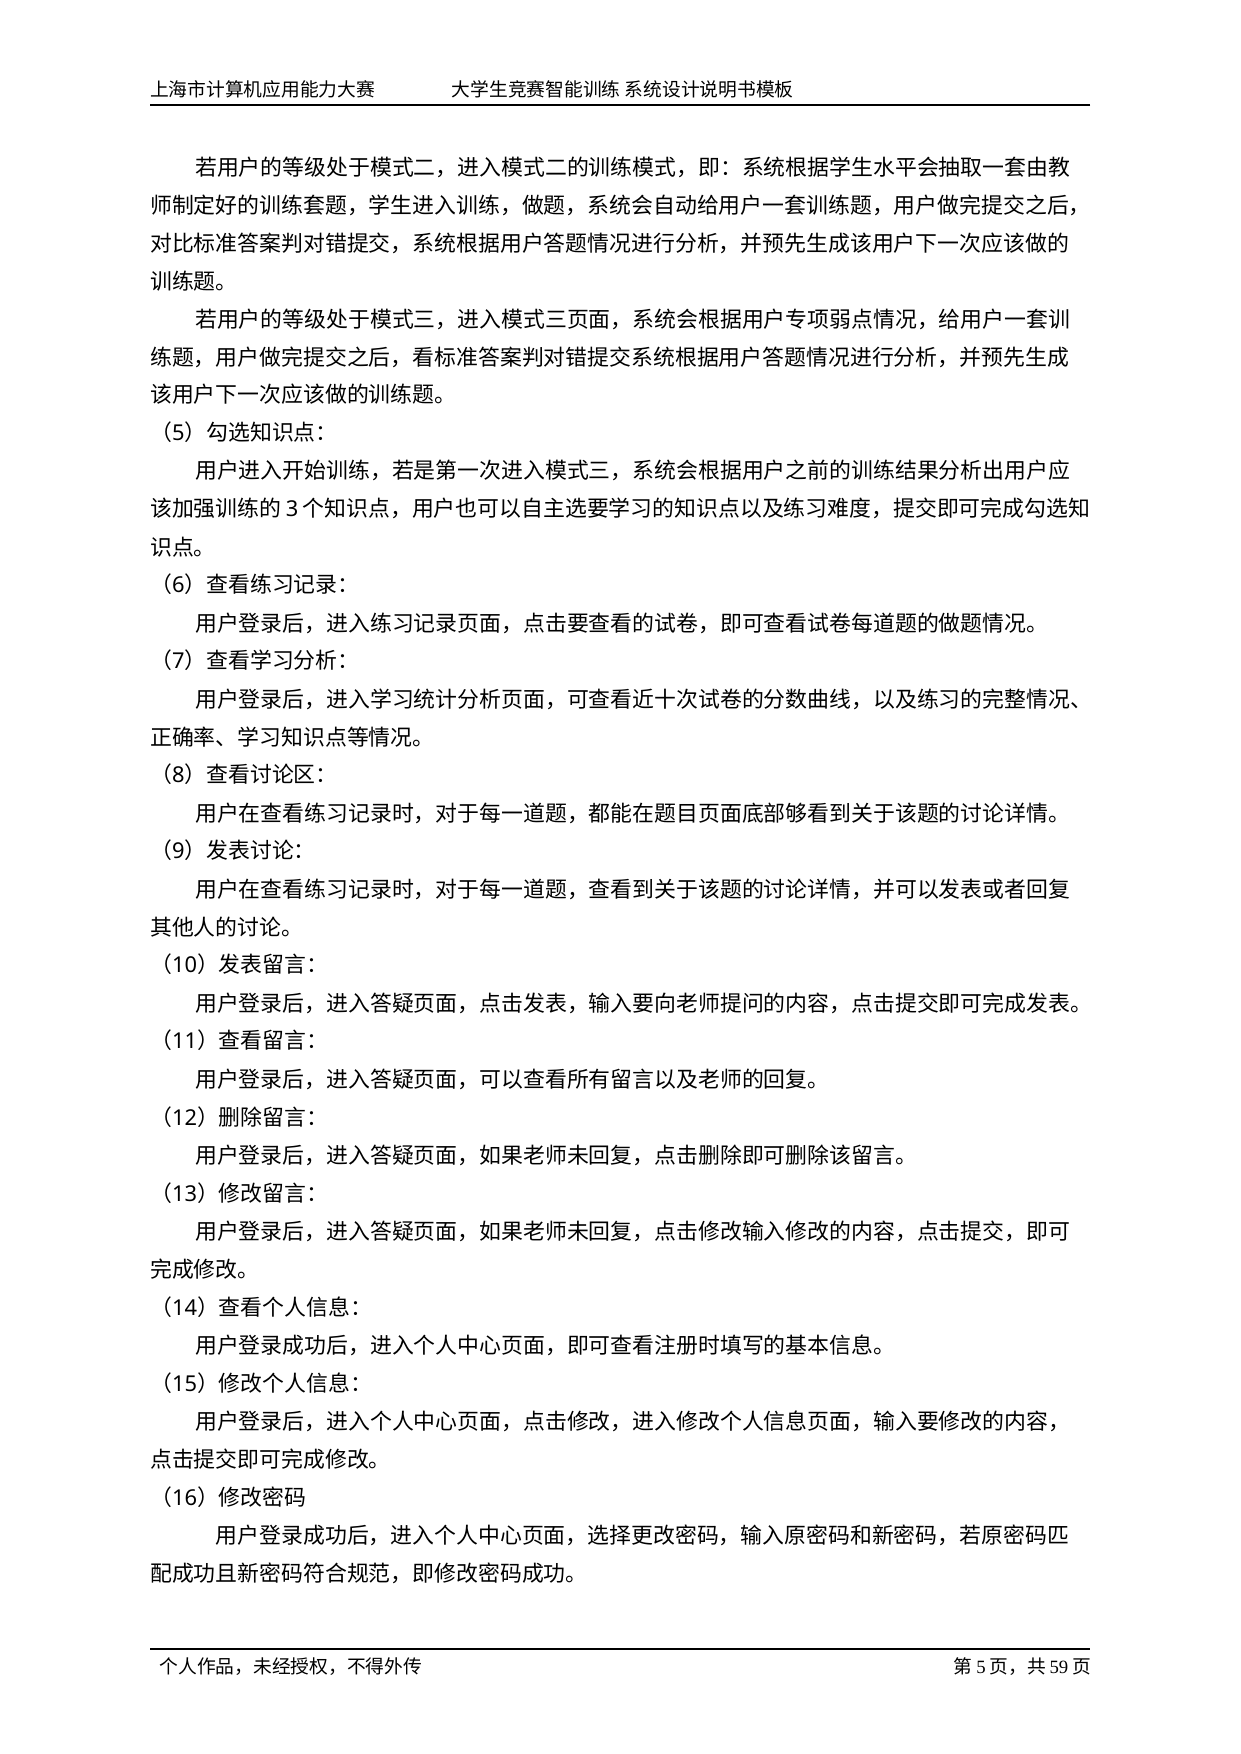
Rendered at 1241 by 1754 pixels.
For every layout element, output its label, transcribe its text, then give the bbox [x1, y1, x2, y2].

text （12）删除留言： [150, 1099, 1090, 1131]
text （7）查看学习分析： [150, 643, 1090, 675]
text 用户登录后，进入答疑页面，可以查看所有留言以及老师的回复。 [150, 1062, 1090, 1093]
text （5）勾选知识点： [150, 415, 1090, 447]
text 若用户的等级处于模式三，进入模式三页面，系统会根据用户专项弱点情况，给用户一套训练题，用户做完提交之后，看标准答案判对错提交系统根据用户答题情况进行分析，并预先生成该用户下一次应该做的训练题。 [150, 302, 1090, 409]
text 用户登录成功后，进入个人中心页面，选择更改密码，输入原密码和新密码，若原密码匹配成功且新密码符合规范，即修改密码成功。 [150, 1518, 1090, 1587]
text 用户登录后，进入答疑页面，点击发表，输入要向老师提问的内容，点击提交即可完成发表。 [150, 986, 1090, 1017]
text （6）查看练习记录： [150, 567, 1090, 599]
text 用户进入开始训练，若是第一次进入模式三，系统会根据用户之前的训练结果分析出用户应该加强训练的3个知识点，用户也可以自主选要学习的知识点以及练习难度，提交即可完成勾选知识点。 [150, 453, 1090, 561]
text 用户登录后，进入练习记录页面，点击要查看的试卷，即可查看试卷每道题的做题情况。 [150, 606, 1090, 637]
text （15）修改个人信息： [150, 1366, 1090, 1397]
text （8）查看讨论区： [150, 757, 1090, 789]
text 用户登录后，进入答疑页面，如果老师未回复，点击删除即可删除该留言。 [150, 1138, 1090, 1169]
text （11）查看留言： [150, 1023, 1090, 1055]
text 若用户的等级处于模式二，进入模式二的训练模式，即：系统根据学生水平会抽取一套由教师制定好的训练套题，学生进入训练，做题，系统会自动给用户一套训练题，用户做完提交之后，对比标准答案判对错提交，系统根据用户答题情况进行分析，并预先生成该用户下一次应该做的训练题。 [150, 150, 1090, 295]
text 用户登录成功后，进入个人中心页面，即可查看注册时填写的基本信息。 [150, 1328, 1090, 1359]
text （13）修改留言： [150, 1176, 1090, 1207]
text 用户登录后，进入学习统计分析页面，可查看近十次试卷的分数曲线，以及练习的完整情况、正确率、学习知识点等情况。 [150, 682, 1090, 751]
text 用户登录后，进入个人中心页面，点击修改，进入修改个人信息页面，输入要修改的内容，点击提交即可完成修改。 [150, 1404, 1090, 1473]
text 用户在查看练习记录时，对于每一道题，都能在题目页面底部够看到关于该题的讨论详情。 [150, 796, 1090, 827]
text （16）修改密码 [150, 1479, 1090, 1511]
text 用户登录后，进入答疑页面，如果老师未回复，点击修改输入修改的内容，点击提交，即可完成修改。 [150, 1214, 1090, 1283]
text （10）发表留言： [150, 947, 1090, 979]
text （9）发表讨论： [150, 833, 1090, 865]
text （14）查看个人信息： [150, 1289, 1090, 1321]
text 用户在查看练习记录时，对于每一道题，查看到关于该题的讨论详情，并可以发表或者回复其他人的讨论。 [150, 872, 1090, 941]
